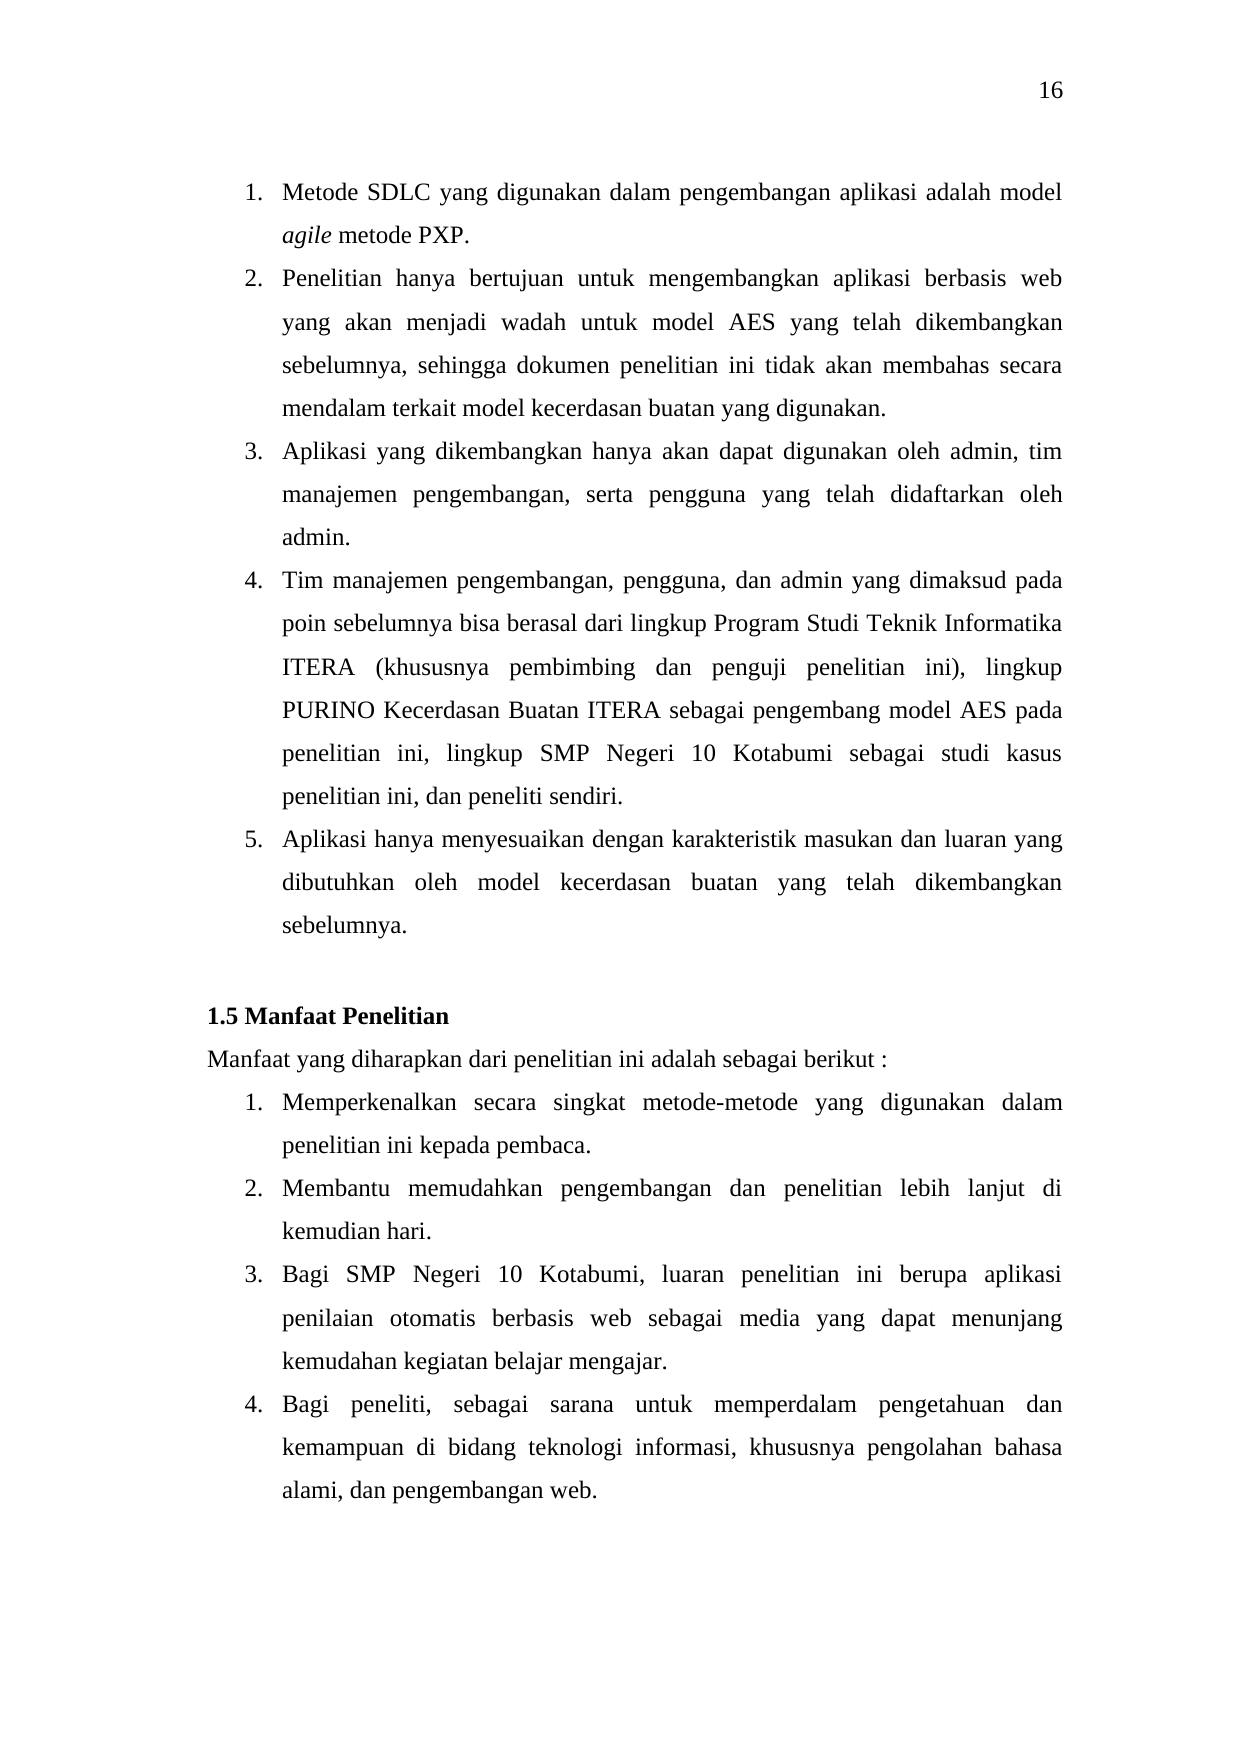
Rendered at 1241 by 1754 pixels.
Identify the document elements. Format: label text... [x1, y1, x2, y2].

list Membantu memudahkan pengembangan dan penelitian lebih lanjut di kemudian hari. [244, 1173, 1063, 1245]
list Metode SDLC yang digunakan dalam pengembangan aplikasi adalah model agile metode PXP. [244, 177, 1063, 249]
list Penelitian hanya bertujuan untuk mengembangkan aplikasi berbasis web yang akan menjadi wadah untuk model AES yang telah dikembangkan sebelumnya, sehingga dokumen penelitian ini tidak akan membahas secara mendalam terkait model kecerdasan buatan yang digunakan. [244, 263, 1063, 422]
list Bagi SMP Negeri 10 Kotabumi, luaran penelitian ini berupa aplikasi penilaian otomatis berbasis web sebagai media yang dapat menunjang kemudahan kegiatan belajar mengajar. [244, 1259, 1063, 1374]
list Memperkenalkan secara singkat metode-metode yang digunakan dalam penelitian ini kepada pembaca. [244, 1087, 1063, 1159]
text Manfaat yang diharapkan dari penelitian ini adalah sebagai berikut : [207, 1044, 1063, 1073]
list Bagi peneliti, sebagai sarana untuk memperdalam pengetahuan dan kemampuan di bidang teknologi informasi, khususnya pengolahan bahasa alami, dan pengembangan web. [244, 1389, 1063, 1504]
list Tim manajemen pengembangan, pengguna, dan admin yang dimaksud pada poin sebelumnya bisa berasal dari lingkup Program Studi Teknik Informatika ITERA (khususnya pembimbing dan penguji penelitian ini), lingkup PURINO Kecerdasan Buatan ITERA sebagai pengembang model AES pada penelitian ini, lingkup SMP Negeri 10 Kotabumi sebagai studi kasus penelitian ini, dan peneliti sendiri. [244, 565, 1063, 810]
list Aplikasi hanya menyesuaikan dengan karakteristik masukan dan luaran yang dibutuhkan oleh model kecerdasan buatan yang telah dikembangkan sebelumnya. [244, 824, 1063, 939]
subtitle Manfaat Penelitian [207, 1001, 1063, 1029]
list Aplikasi yang dikembangkan hanya akan dapat digunakan oleh admin, tim manajemen pengembangan, serta pengguna yang telah didaftarkan oleh admin. [244, 436, 1063, 551]
